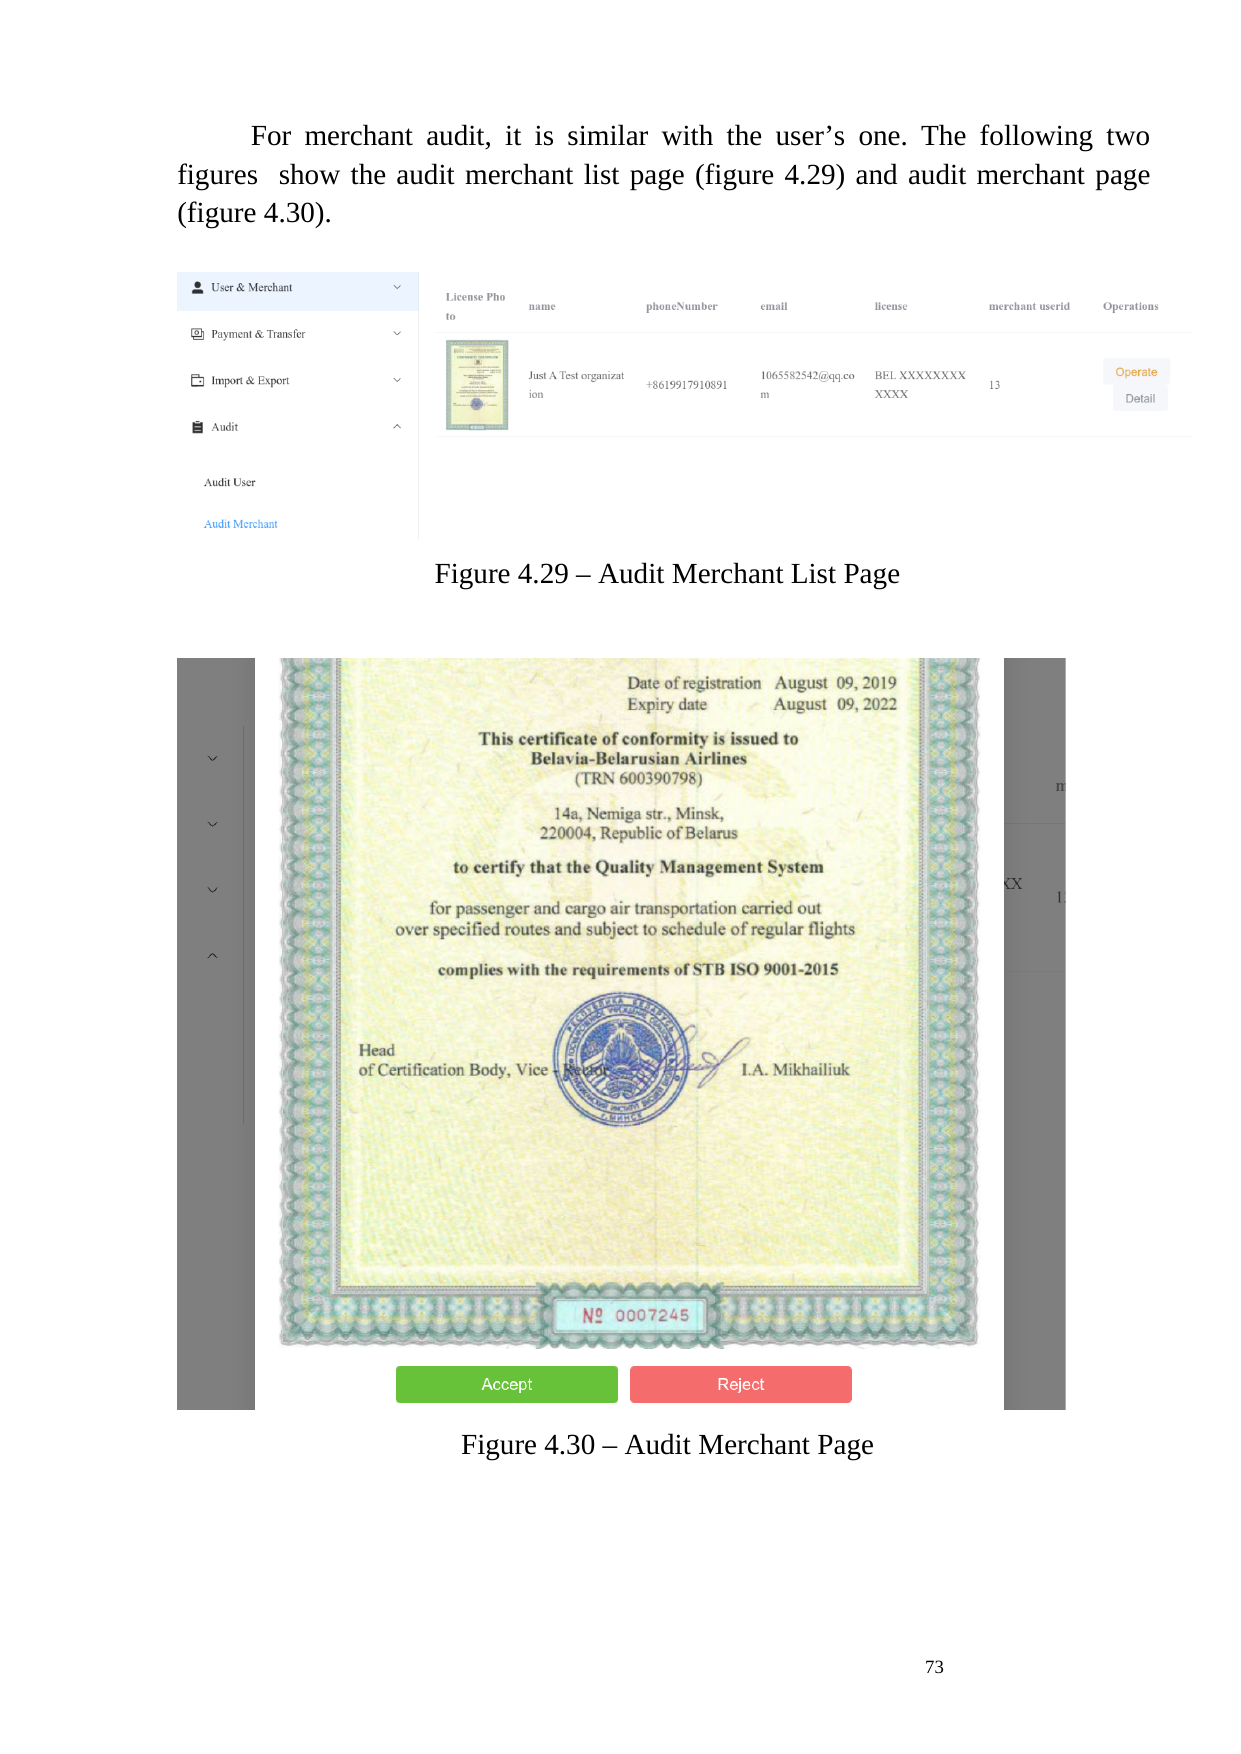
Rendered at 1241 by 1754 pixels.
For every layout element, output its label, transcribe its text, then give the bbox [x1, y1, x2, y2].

picture [177, 658, 1066, 1410]
text For merchant audit, it is similar with the user’s one. The following two figures show the audit merchant list page (figure 4.29) and audit merchant page (figure 4.30). [177, 118, 1152, 229]
picture [177, 272, 1211, 539]
text Figure 4.29 – Audit Merchant List Page [177, 556, 1158, 590]
text Figure 4.30 – Audit Merchant Page [177, 1427, 1158, 1461]
